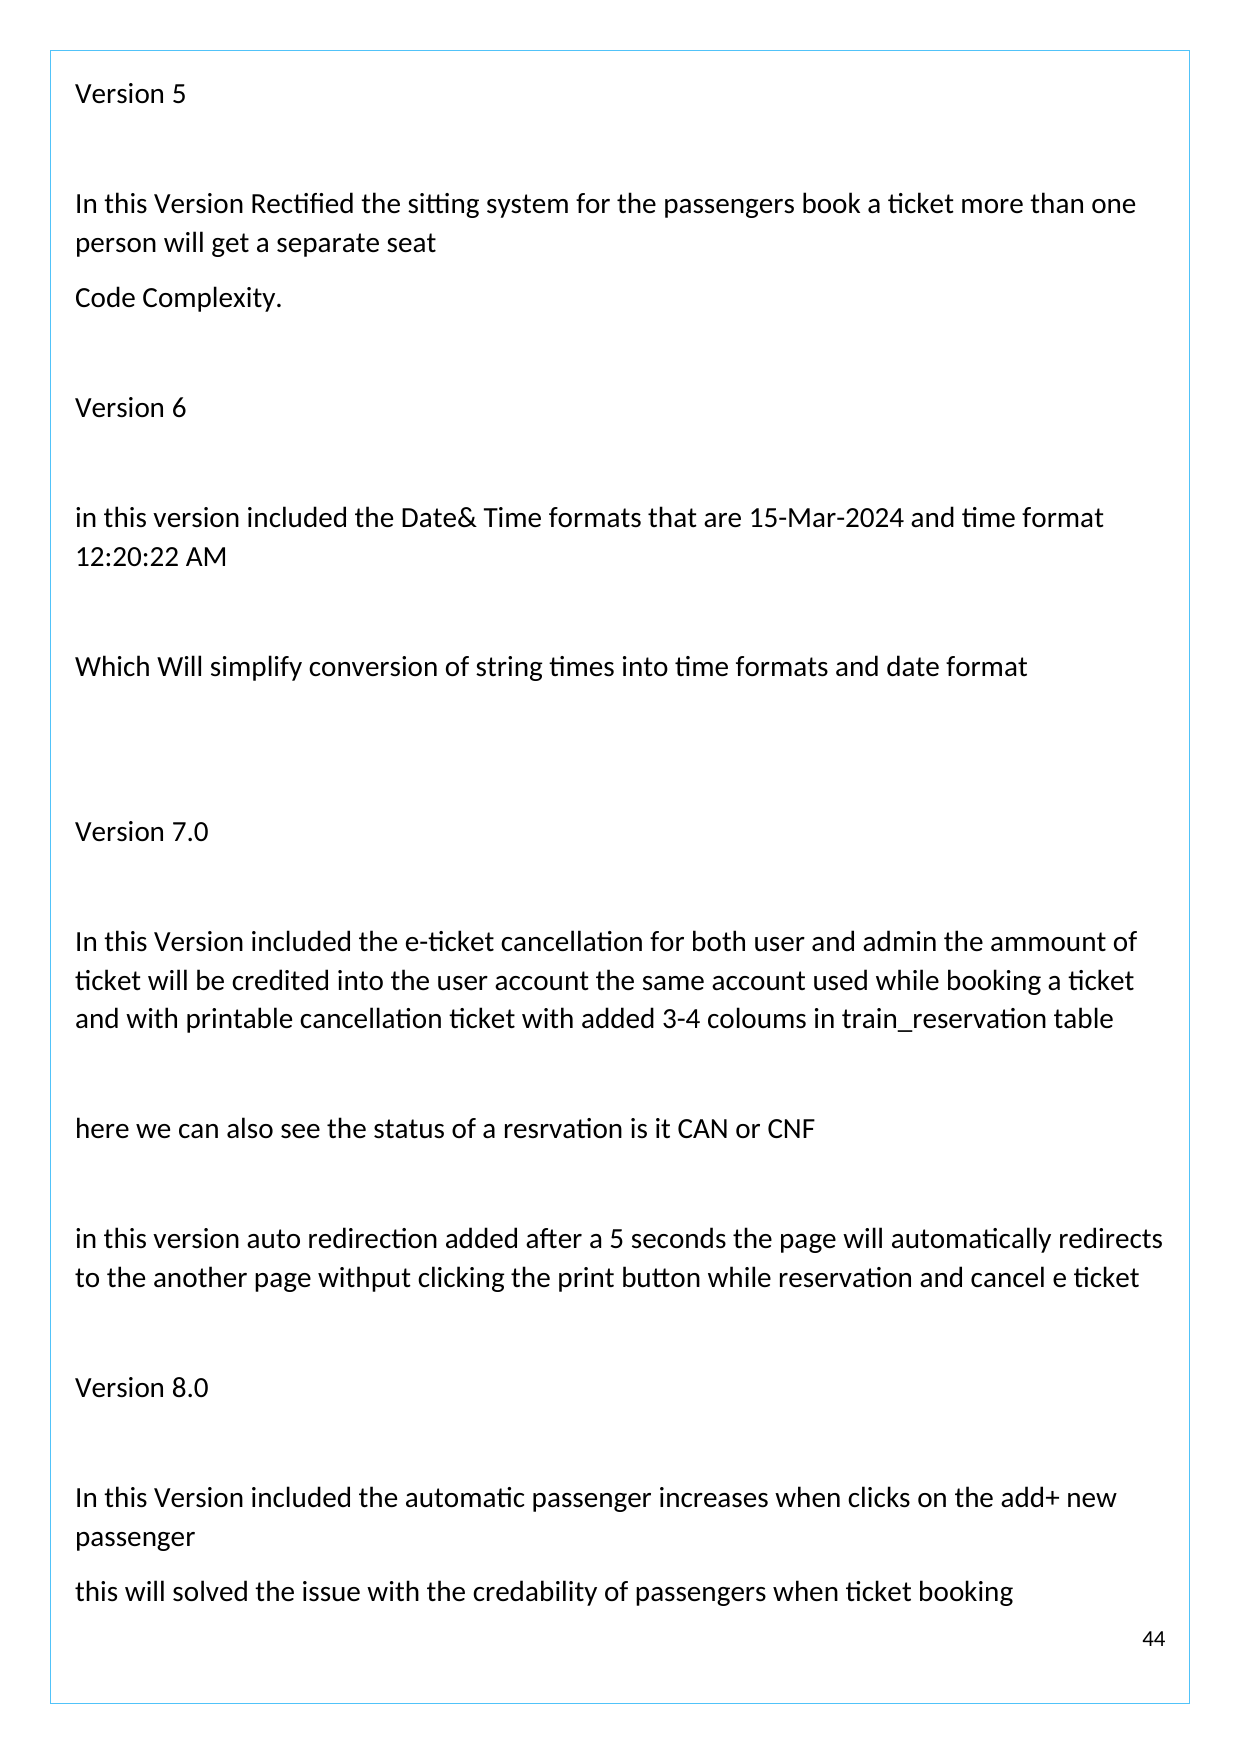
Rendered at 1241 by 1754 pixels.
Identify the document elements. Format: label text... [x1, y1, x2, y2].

text Version 7.0 [75, 813, 1165, 849]
text Which Will simplify conversion of string times into time formats and date format [75, 648, 1165, 683]
text this will solved the issue with the credability of passengers when ticket booking [75, 1573, 1165, 1609]
text Code Complexity. [75, 279, 1165, 314]
text In this Version included the e-ticket cancellation for both user and admin the ammount of ticket will be credited into the user account the same account used while booking a ticket and with printable cancellation ticket with added 3-4 coloums in train_reservation table [75, 923, 1165, 1036]
text In this Version Rectified the sitting system for the passengers book a ticket more than one person will get a separate seat [75, 185, 1165, 259]
text in this version auto redirection added after a 5 seconds the page will automatically redirects to the another page withput clicking the print button while reservation and cancel e ticket [75, 1221, 1165, 1295]
text Version 6 [75, 389, 1165, 424]
text in this version included the Date& Time formats that are 15-Mar-2024 and time format 12:20:22 AM [75, 499, 1165, 573]
text Version 8.0 [75, 1369, 1165, 1405]
text here we can also see the status of a resrvation is it CAN or CNF [75, 1110, 1165, 1146]
text Version 5 [75, 75, 1165, 111]
text In this Version included the automatic passenger increases when clicks on the add+ new passenger [75, 1479, 1165, 1553]
